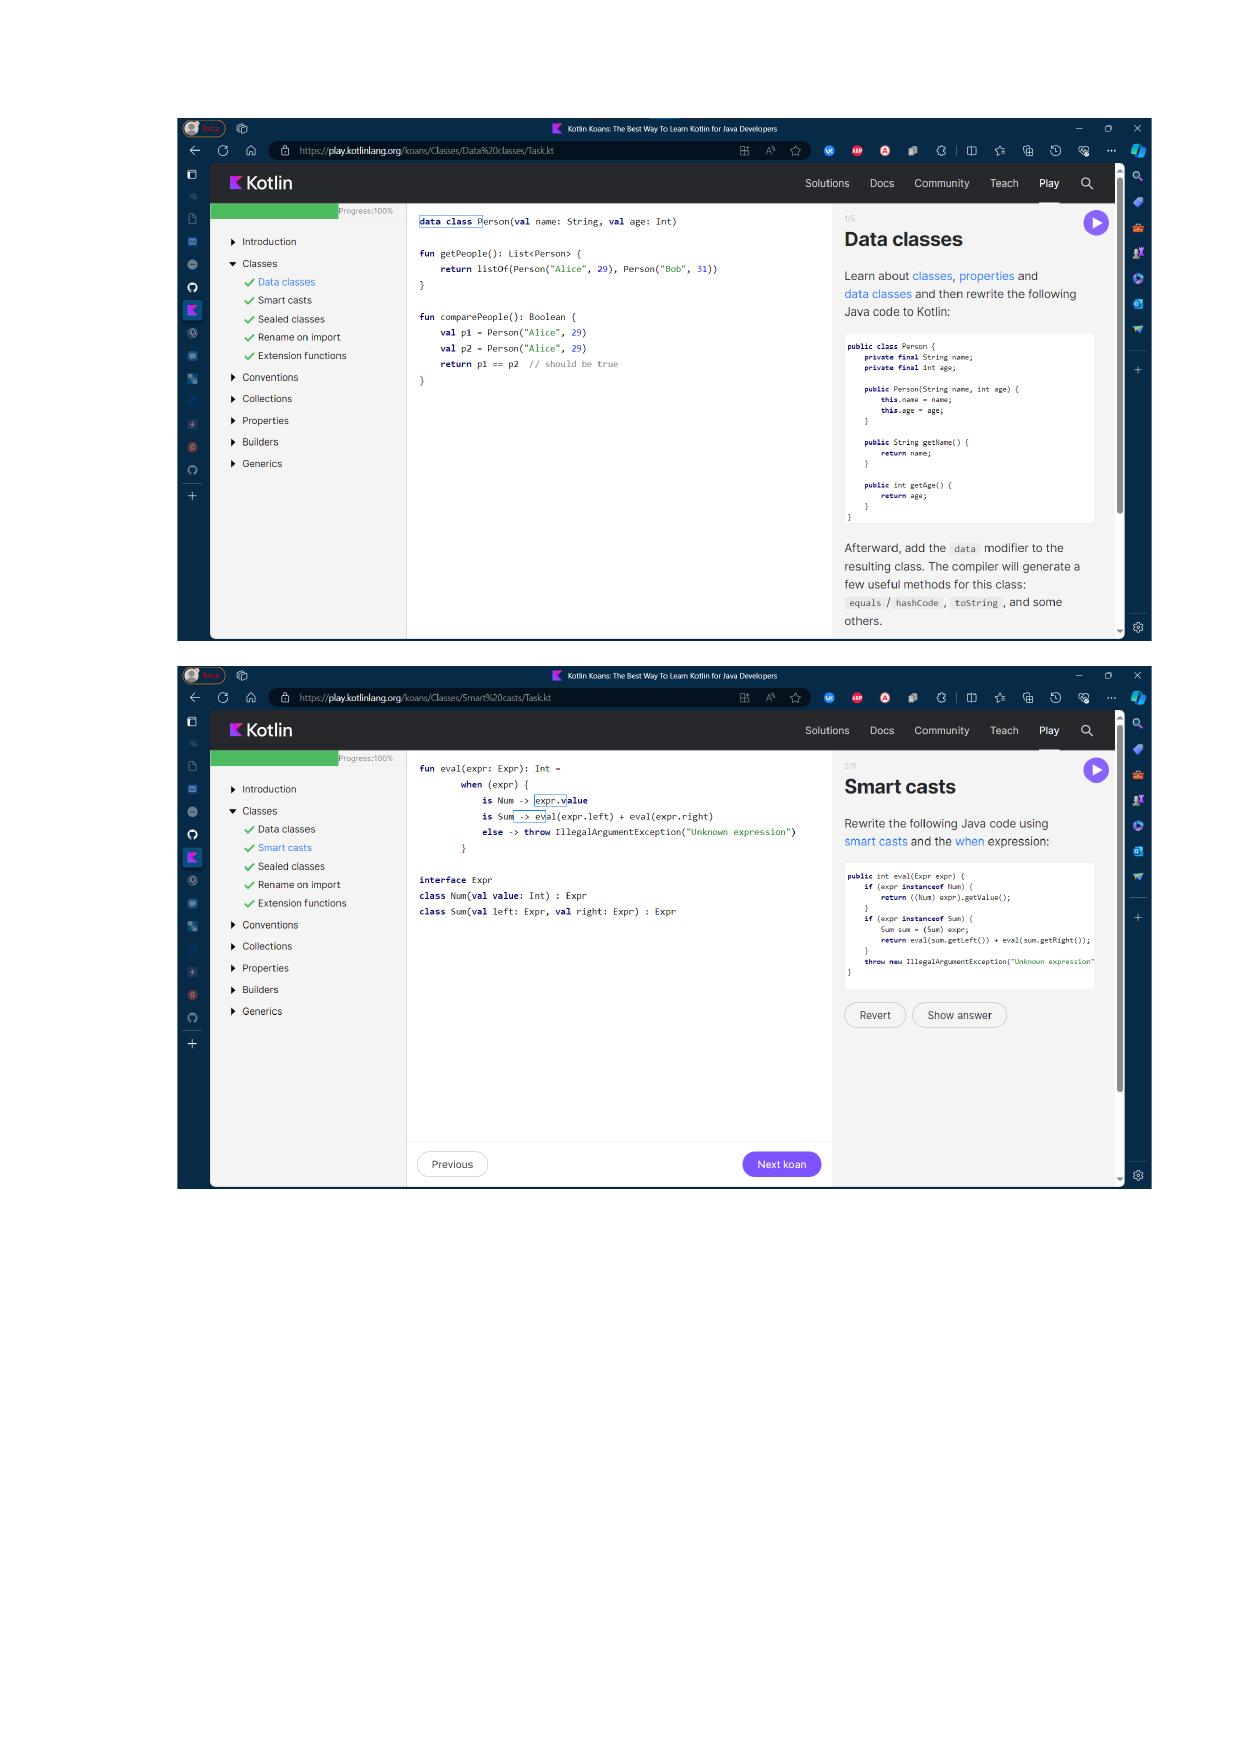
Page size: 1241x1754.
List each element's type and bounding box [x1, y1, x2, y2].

picture [177, 666, 1152, 1189]
picture [177, 118, 1152, 641]
